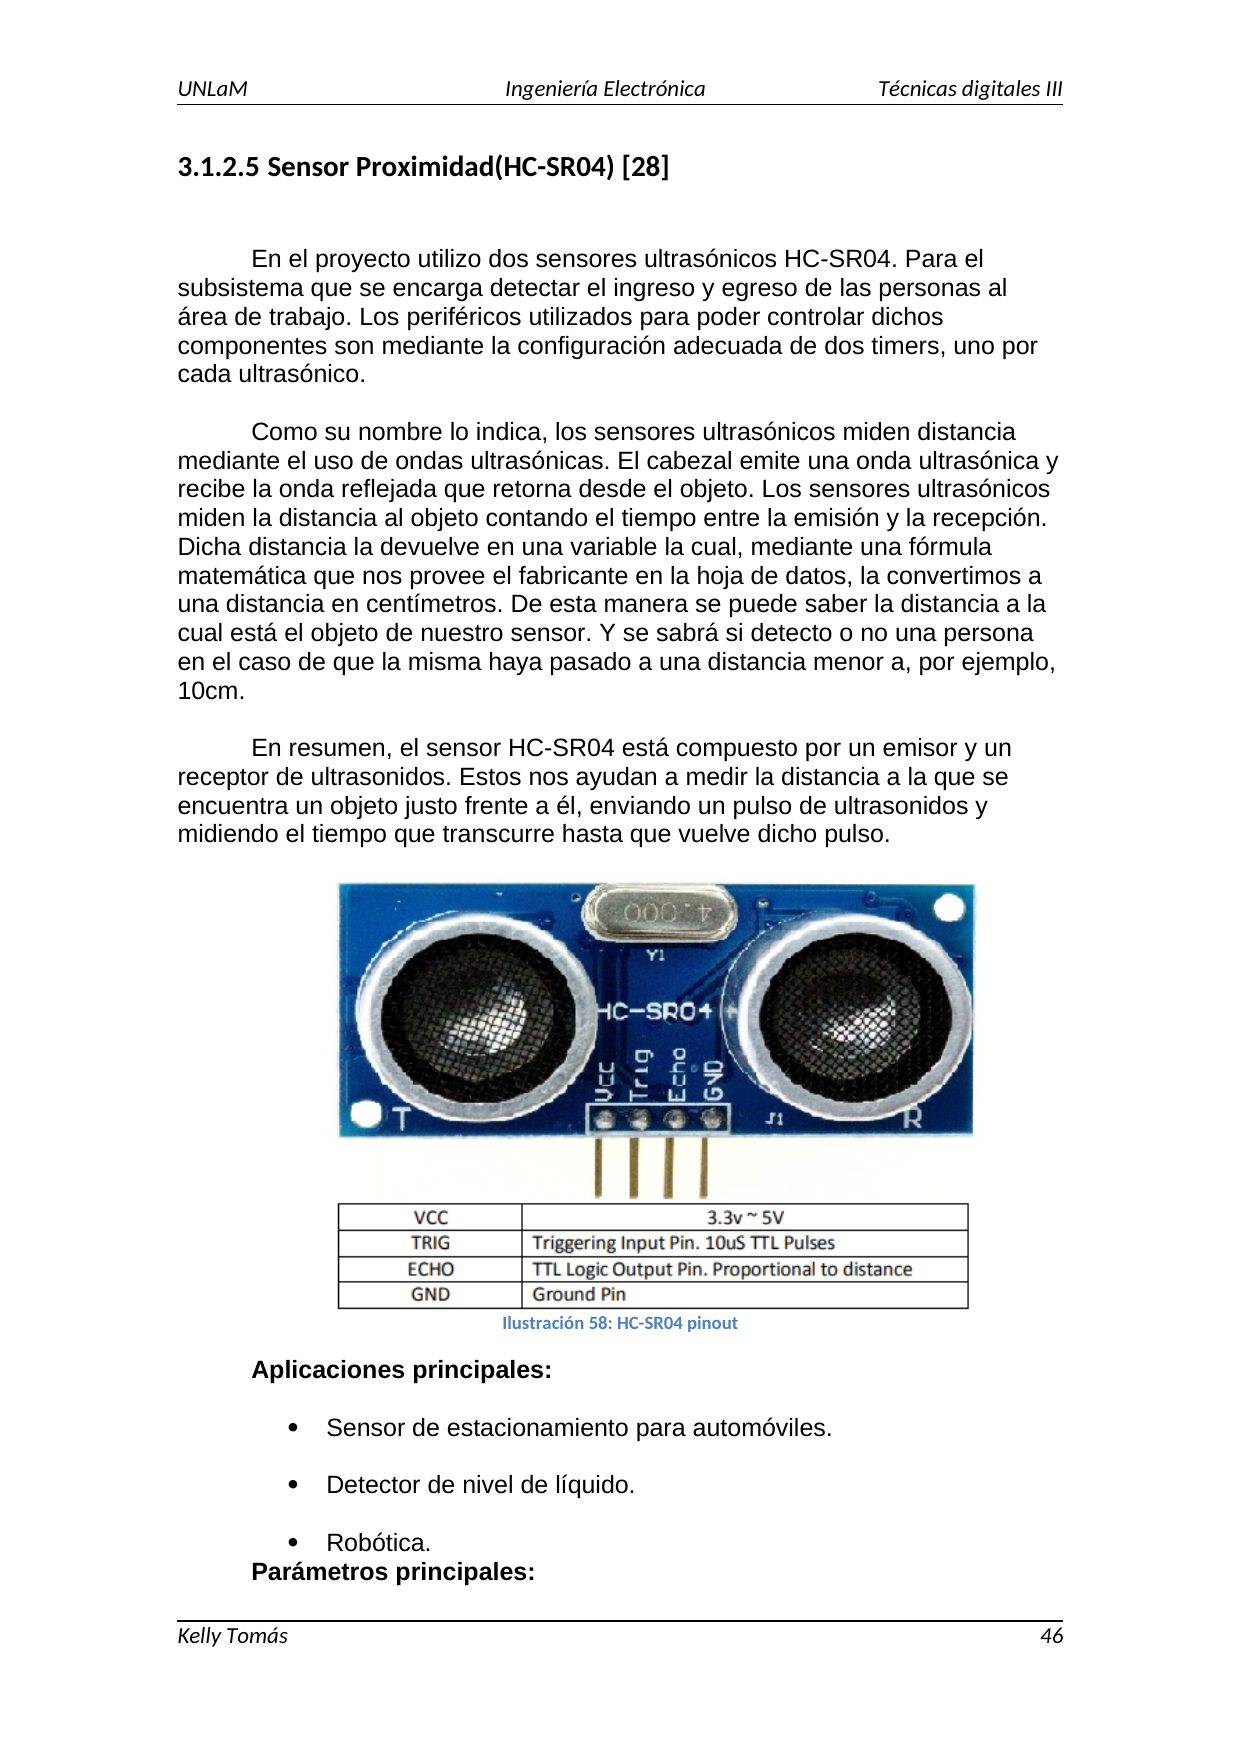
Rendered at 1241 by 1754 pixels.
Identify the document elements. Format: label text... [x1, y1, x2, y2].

text En resumen, el sensor HC-SR04 está compuesto por un emisor y un receptor de ultrasonidos. Estos nos ayudan a medir la distancia a la que se encuentra un objeto justo frente a él, enviando un pulso de ultrasonidos y midiendo el tiempo que transcurre hasta que vuelve dicho pulso. [177, 733, 1063, 848]
list Detector de nivel de líquido. [288, 1470, 1063, 1499]
list Robótica. [288, 1528, 1063, 1557]
text Como su nombre lo indica, los sensores ultrasónicos miden distancia mediante el uso de ondas ultrasónicas. El cabezal emite una onda ultrasónica y recibe la onda reflejada que retorna desde el objeto. Los sensores ultrasónicos miden la distancia al objeto contando el tiempo entre la emisión y la recepción. Dicha distancia la devuelve en una variable la cual, mediante una fórmula matemática que nos provee el fabricante en la hoja de datos, la convertimos a una distancia en centímetros. De esta manera se puede saber la distancia a la cual está el objeto de nuestro sensor. Y se sabrá si detecto o no una persona en el caso de que la misma haya pasado a una distancia menor a, por ejemplo, 10cm. [177, 417, 1063, 704]
text En el proyecto utilizo dos sensores ultrasónicos HC-SR04. Para el subsistema que se encarga detectar el ingreso y egreso de las personas al área de trabajo. Los periféricos utilizados para poder controlar dichos componentes son mediante la configuración adecuada de dos timers, uno por cada ultrasónico. [177, 244, 1063, 388]
picture [320, 876, 994, 1312]
list Sensor de estacionamiento para automóviles. [288, 1413, 1063, 1442]
subtitle Sensor Proximidad(HC-SR04) [28] [177, 148, 1063, 183]
text Aplicaciones principales: [177, 1355, 1063, 1384]
text Parámetros principales: [177, 1557, 1063, 1586]
